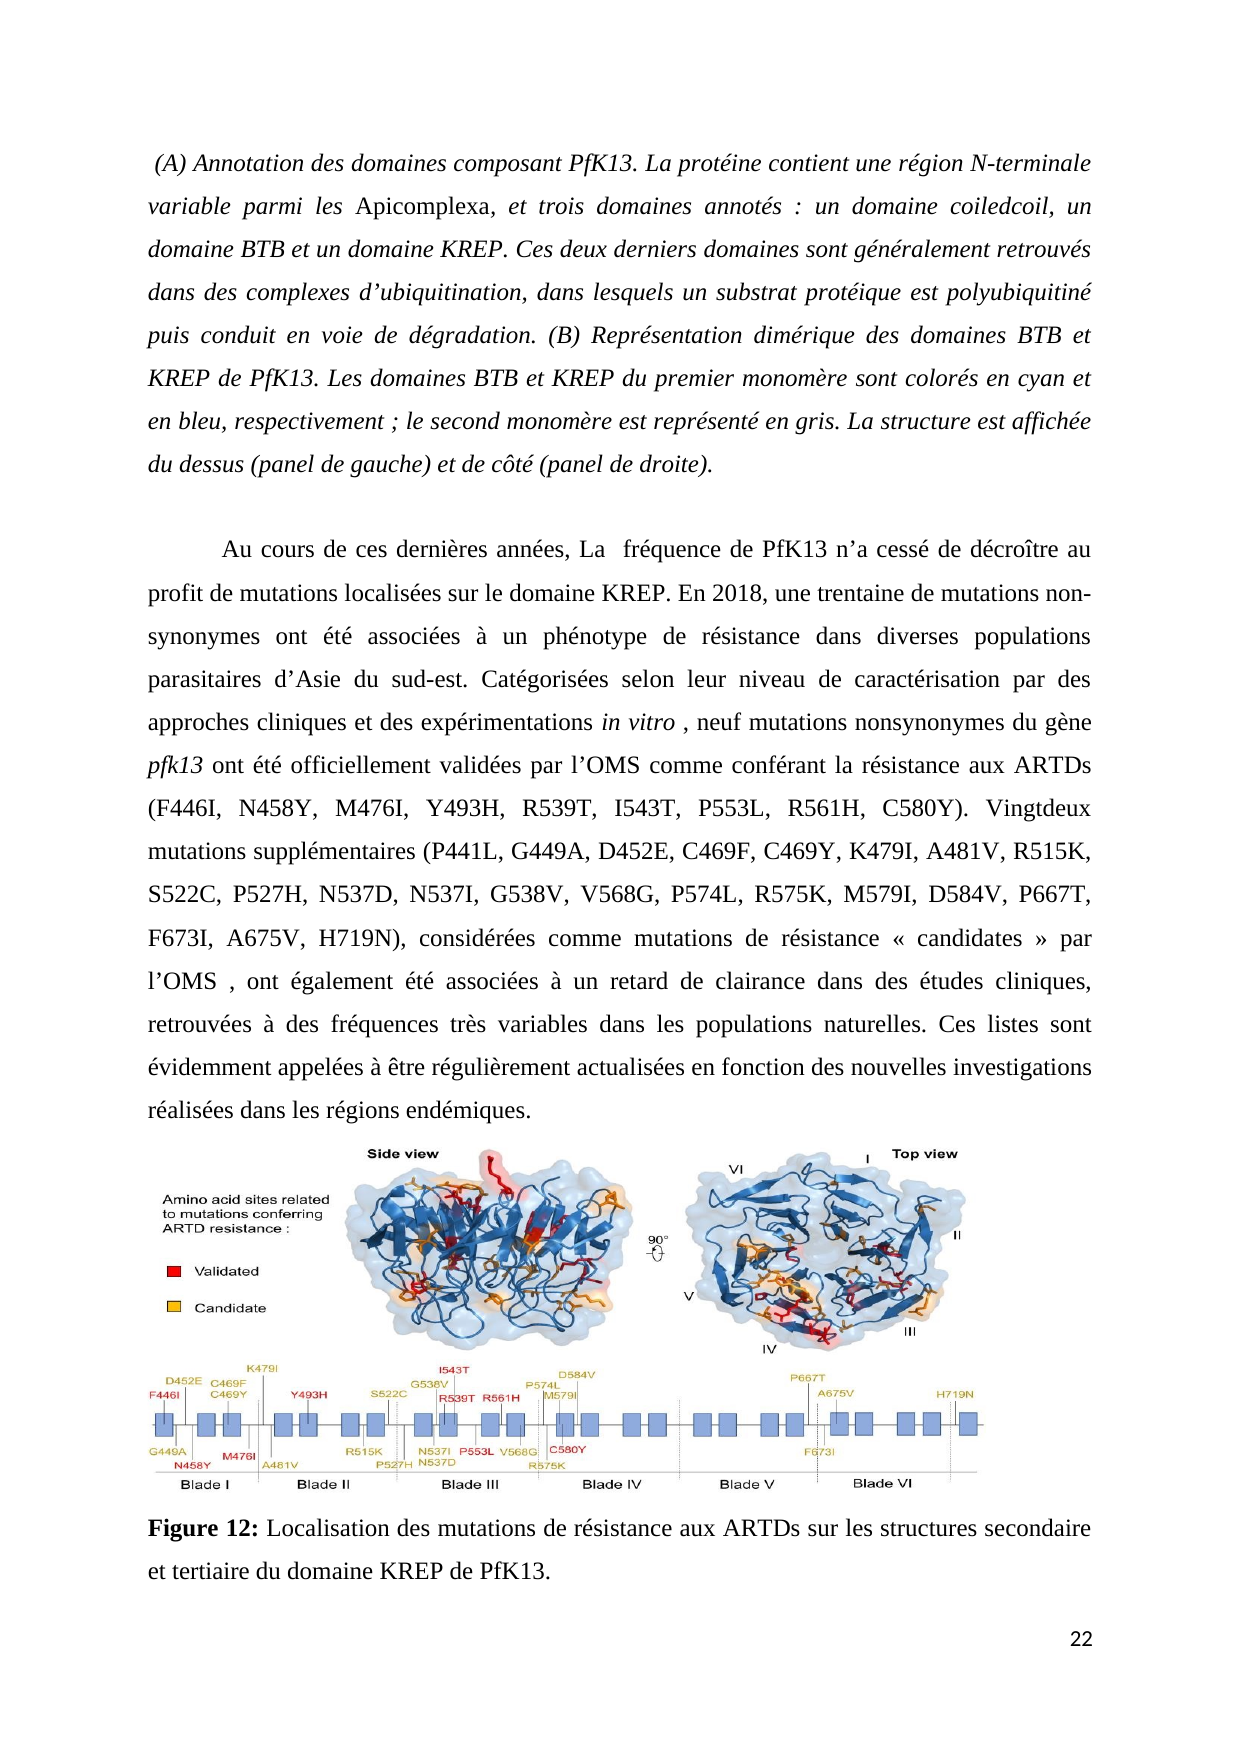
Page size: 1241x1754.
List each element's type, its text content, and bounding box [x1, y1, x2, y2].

text (A) Annotation des domaines composant PfK13. La protéine contient une région N-terminale variable parmi les Apicomplexa, et trois domaines annotés : un domaine coiledcoil, un domaine BTB et un domaine KREP. Ces deux derniers domaines sont généralement retrouvés dans des complexes d’ubiquitination, dans lesquels un substrat protéique est polyubiquitiné puis conduit en voie de dégradation. (B) Représentation dimérique des domaines BTB et KREP de PfK13. Les domaines BTB et KREP du premier monomère sont colorés en cyan et en bleu, respectivement ; le second monomère est représenté en gris. La structure est affichée du dessus (panel de gauche) et de côté (panel de droite). [148, 148, 1093, 478]
text Figure 12: Localisation des mutations de résistance aux ARTDs sur les structures secondaire et tertiaire du domaine KREP de PfK13. [148, 1513, 1093, 1585]
text Au cours de ces dernières années, La fréquence de PfK13 n’a cessé de décroître au profit de mutations localisées sur le domaine KREP. En 2018, une trentaine de mutations non-synonymes ont été associées à un phénotype de résistance dans diverses populations parasitaires d’Asie du sud-est. Catégorisées selon leur niveau de caractérisation par des approches cliniques et des expérimentations in vitro , neuf mutations nonsynonymes du gène pfk13 ont été officiellement validées par l’OMS comme conférant la résistance aux ARTDs (F446I, N458Y, M476I, Y493H, R539T, I543T, P553L, R561H, C580Y). Vingtdeux mutations supplémentaires (P441L, G449A, D452E, C469F, C469Y, K479I, A481V, R515K, S522C, P527H, N537D, N537I, G538V, V568G, P574L, R575K, M579I, D584V, P667T, F673I, A675V, H719N), considérées comme mutations de résistance « candidates » par l’OMS , ont également été associées à un retard de clairance dans des études cliniques, retrouvées à des fréquences très variables dans les populations naturelles. Ces listes sont évidemment appelées à être régulièrement actualisées en fonction des nouvelles investigations réalisées dans les régions endémiques. [148, 534, 1093, 1124]
picture [147, 1138, 987, 1500]
